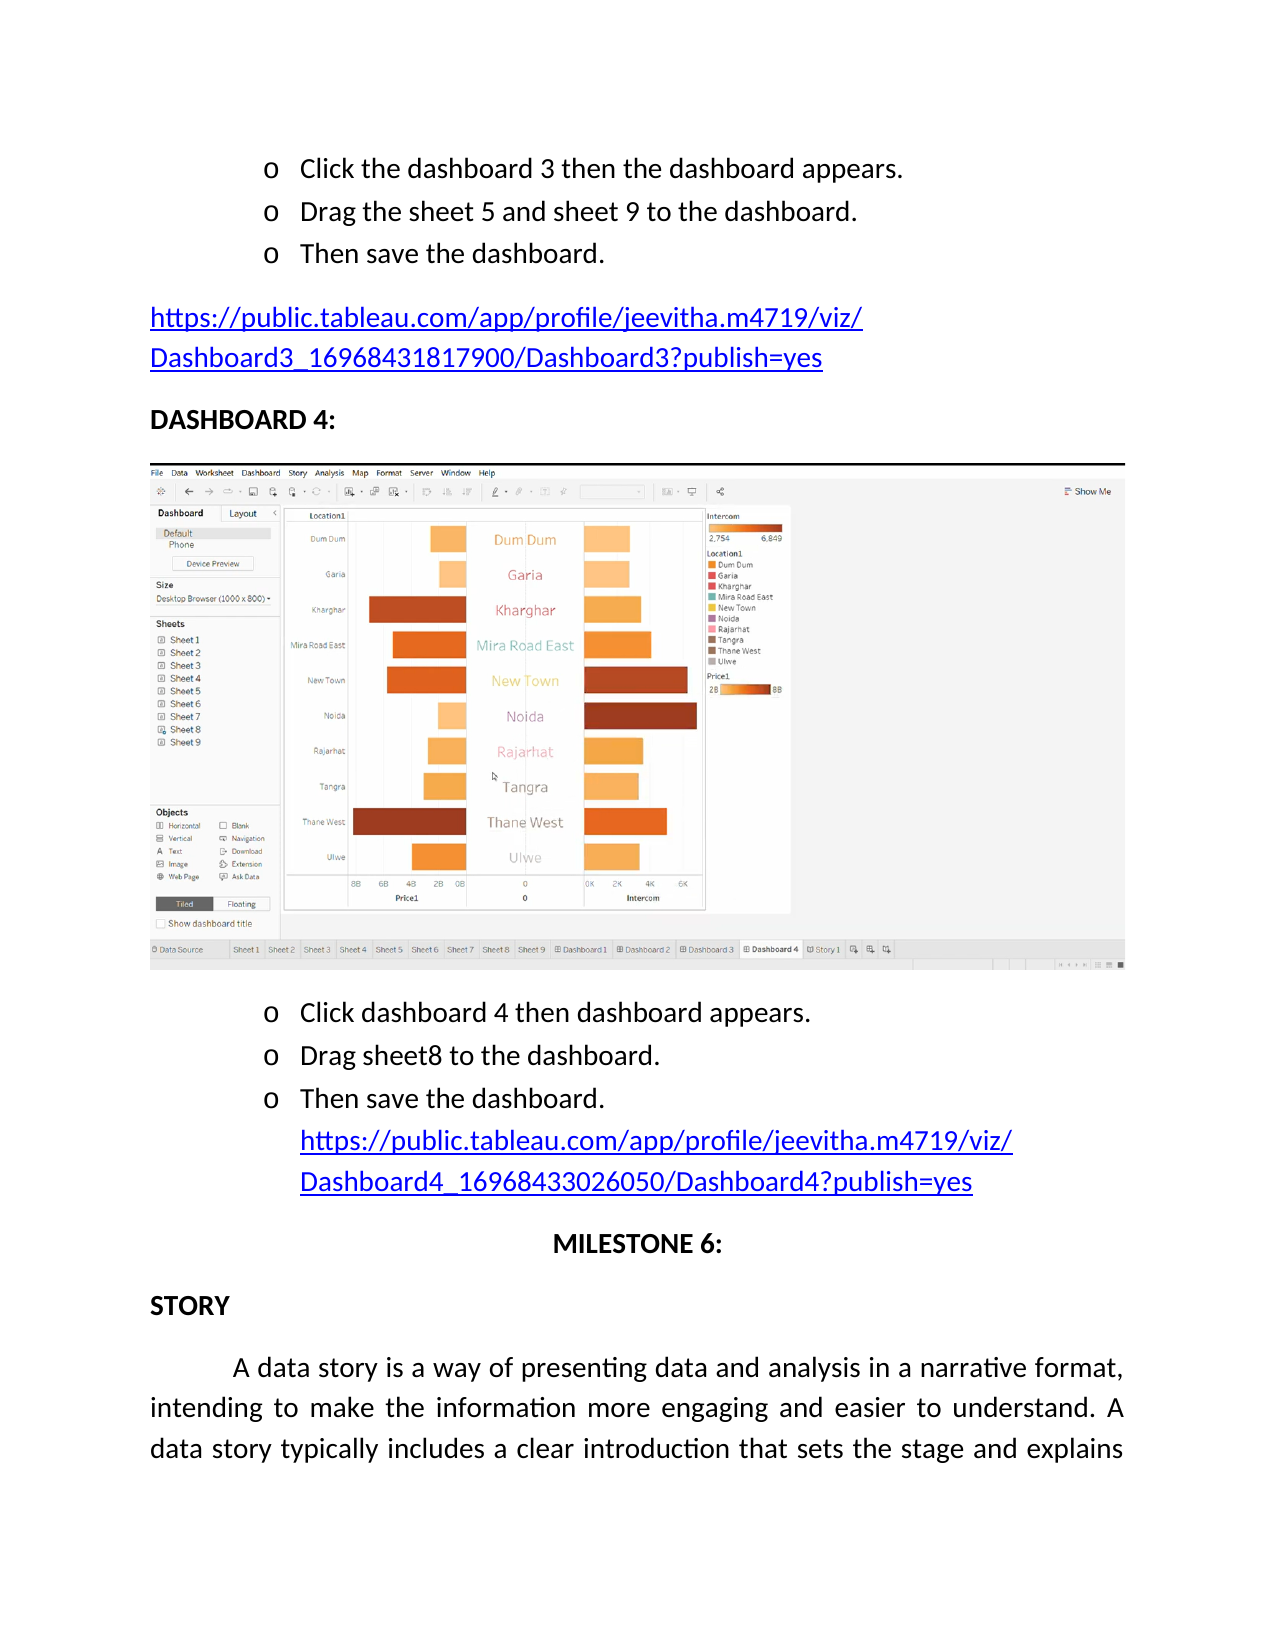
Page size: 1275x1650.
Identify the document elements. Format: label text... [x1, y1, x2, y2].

list Click the dashboard 3 then the dashboard appears. [262, 150, 1125, 187]
list https://public.tableau.com/app/profile/jeevitha.m4719/viz/Dashboard4_16968433026050/Dashboard4?publish=yes [300, 1122, 1125, 1199]
text https://public.tableau.com/app/profile/jeevitha.m4719/viz/Dashboard3_16968431817900/Dashboard3?publish=yes [150, 299, 1125, 375]
text DASHBOARD 4: [150, 401, 1125, 437]
picture [150, 463, 1125, 970]
list Drag the sheet 5 and sheet 9 to the dashboard. [262, 193, 1125, 230]
list Click dashboard 4 then dashboard appears. [262, 994, 1125, 1032]
text STORY [150, 1287, 1125, 1322]
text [150, 1349, 1125, 1466]
text MILESTONE 6: [150, 1225, 1125, 1261]
list Then save the dashboard. [262, 1080, 1125, 1117]
list Drag sheet8 to the dashboard. [262, 1037, 1125, 1074]
list Then save the dashboard. [262, 235, 1125, 272]
